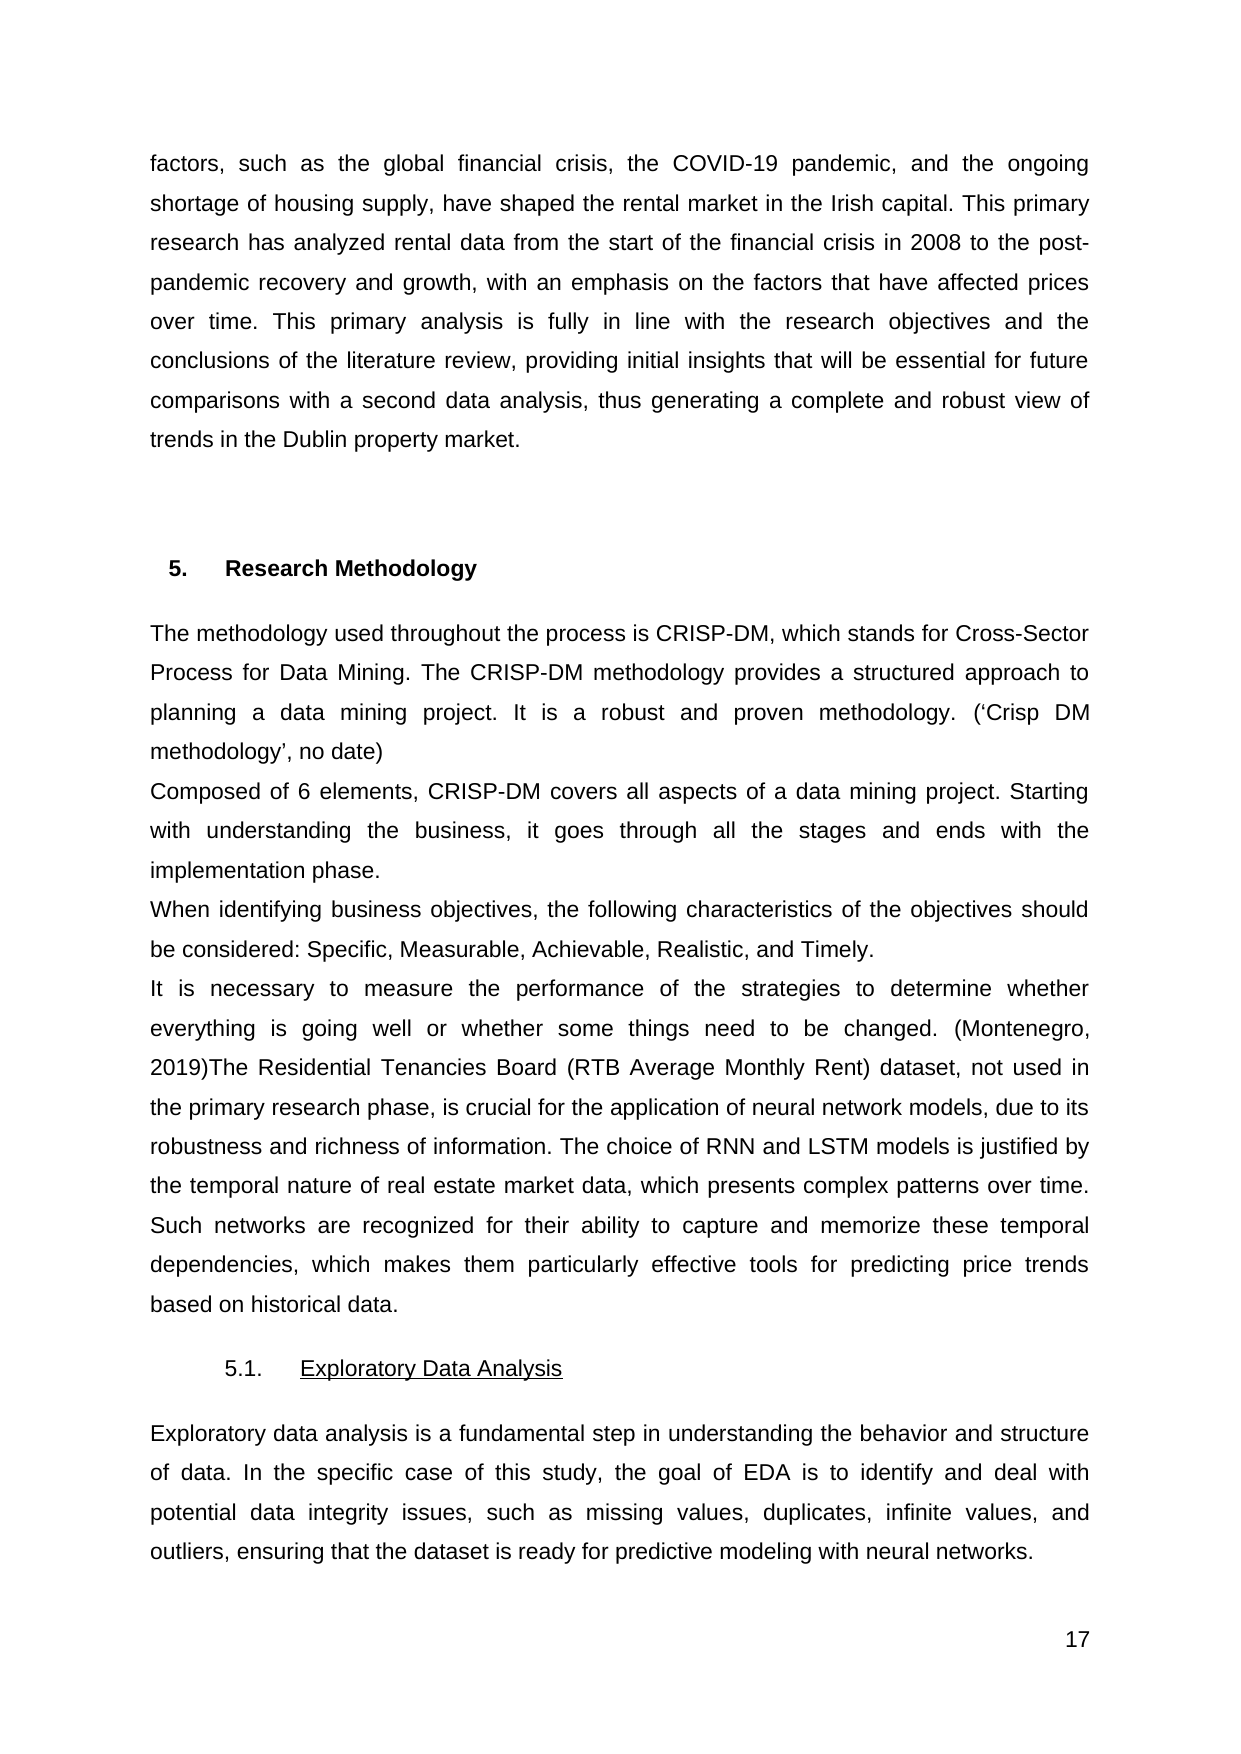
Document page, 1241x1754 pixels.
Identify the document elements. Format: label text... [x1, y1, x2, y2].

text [150, 150, 1090, 453]
text It is necessary to measure the performance of the strategies to determine whether everything is going well or whether some things need to be changed. (Montenegro, 2019)The Residential Tenancies Board (RTB Average Monthly Rent) dataset, not used in the primary research phase, is crucial for the application of neural network models, due to its robustness and richness of information. The choice of RNN and LSTM models is justified by the temporal nature of real estate market data, which presents complex patterns over time. Such networks are recognized for their ability to capture and memorize these temporal dependencies, which makes them particularly effective tools for predicting price trends based on historical data. [150, 975, 1090, 1317]
text The methodology used throughout the process is CRISP-DM, which stands for Cross-Sector Process for Data Mining. The CRISP-DM methodology provides a structured approach to planning a data mining project. It is a robust and proven methodology. (‘Crisp DM methodology’, no date) [150, 620, 1090, 764]
subtitle Research Methodology [187, 555, 1090, 582]
text Composed of 6 elements, CRISP-DM covers all aspects of a data mining project. Starting with understanding the business, it goes through all the stages and ends with the implementation phase. [150, 778, 1090, 883]
subtitle Exploratory Data Analysis [262, 1355, 1090, 1382]
text Exploratory data analysis is a fundamental step in understanding the behavior and structure of data. In the specific case of this study, the goal of EDA is to identify and deal with potential data integrity issues, such as missing values, duplicates, infinite values, and outliers, ensuring that the dataset is ready for predictive modeling with neural networks. [150, 1420, 1090, 1565]
text When identifying business objectives, the following characteristics of the objectives should be considered: Specific, Measurable, Achievable, Realistic, and Timely. [150, 896, 1090, 962]
